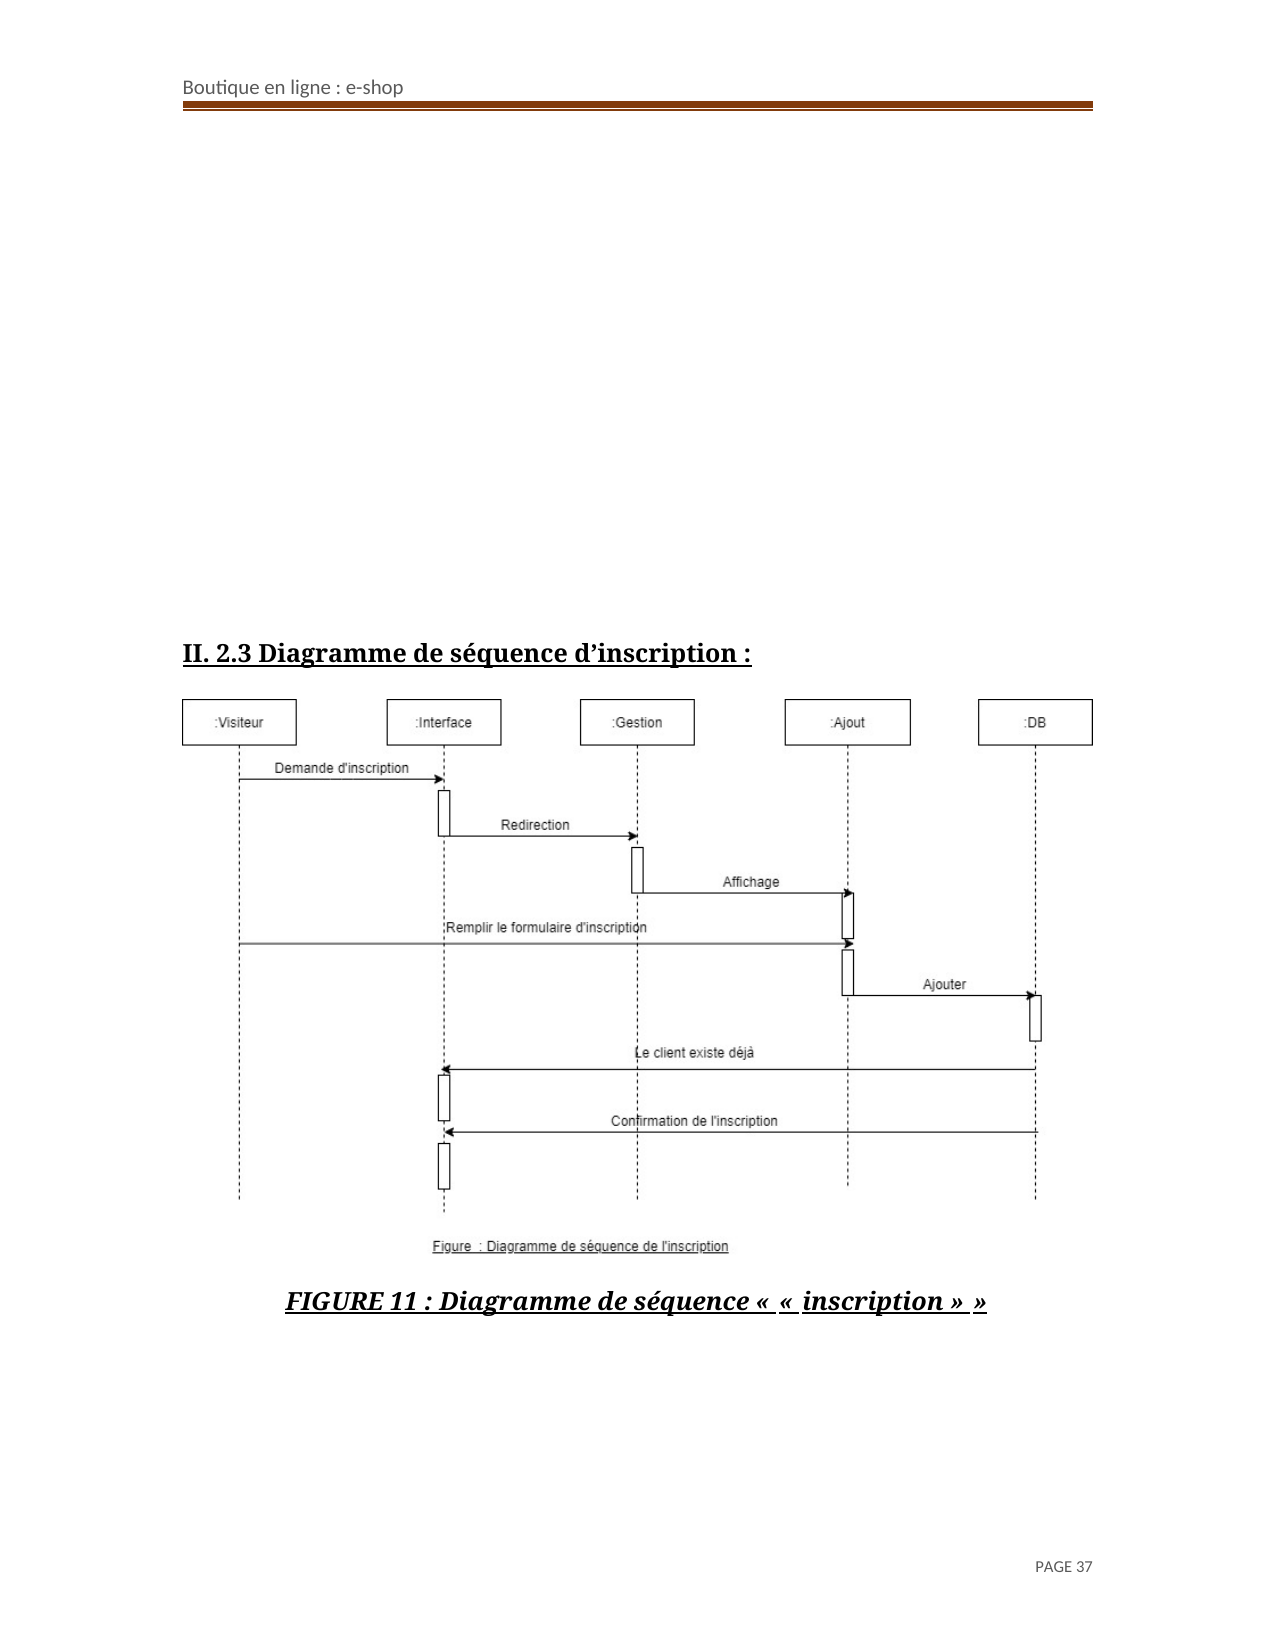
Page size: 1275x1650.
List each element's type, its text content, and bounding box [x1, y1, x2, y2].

picture [182, 699, 1093, 1258]
text II. 2.3 Diagramme de séquence d’inscription : [182, 636, 1093, 670]
text FIGURE 11 : Diagramme de séquence « « inscription » » [182, 1283, 1093, 1317]
